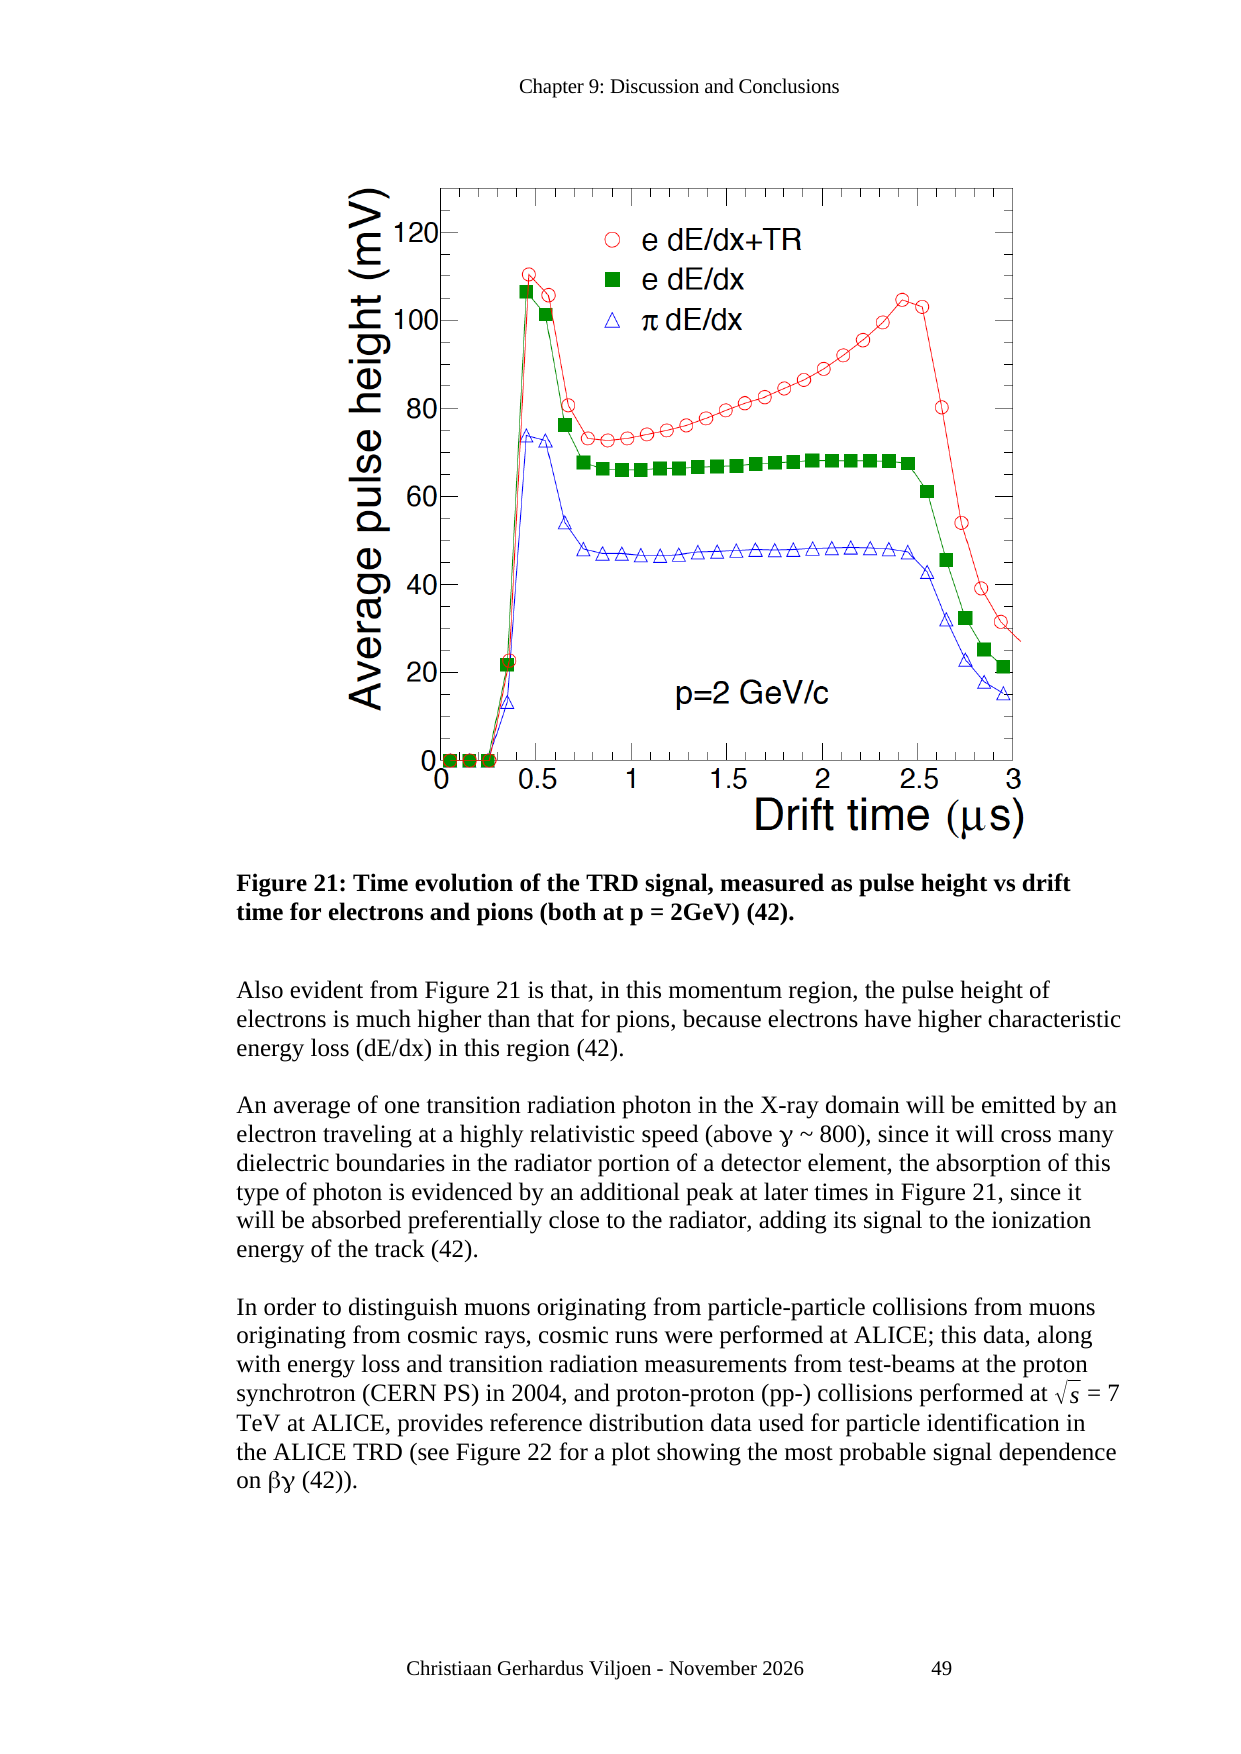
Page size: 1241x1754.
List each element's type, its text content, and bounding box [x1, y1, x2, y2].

picture [236, 135, 1123, 869]
text An average of one transition radiation photon in the X-ray domain will be emitted by an electron traveling at a highly relativistic speed (above ~ 800), since it will cross many dielectric boundaries in the radiator portion of a detector element, the absorption of this type of photon is evidenced by an additional peak at later times in Figure 21, since it will be absorbed preferentially close to the radiator, adding its signal to the ionization energy of the track . [236, 1091, 1122, 1263]
text Also evident from Figure 21 is that, in this momentum region, the pulse height of electrons is much higher than that for pions, because electrons have higher characteristic energy loss (dE/dx) in this region . [236, 976, 1122, 1062]
text In order to distinguish muons originating from particle-particle collisions from muons originating from cosmic rays, cosmic runs were performed at ALICE; this data, along with energy loss and transition radiation measurements from test-beams at the proton synchrotron (CERN PS) in 2004, and proton-proton (pp-) collisions performed at = 7 TeV at ALICE, provides reference distribution data used for particle identification in the ALICE TRD (see Figure 22 for a plot showing the most probable signal dependence on ). [236, 1292, 1122, 1494]
text Figure 21: Time evolution of the TRD signal, measured as pulse height vs drift time for electrons and pions (both at p = 2GeV) . [236, 869, 1122, 926]
